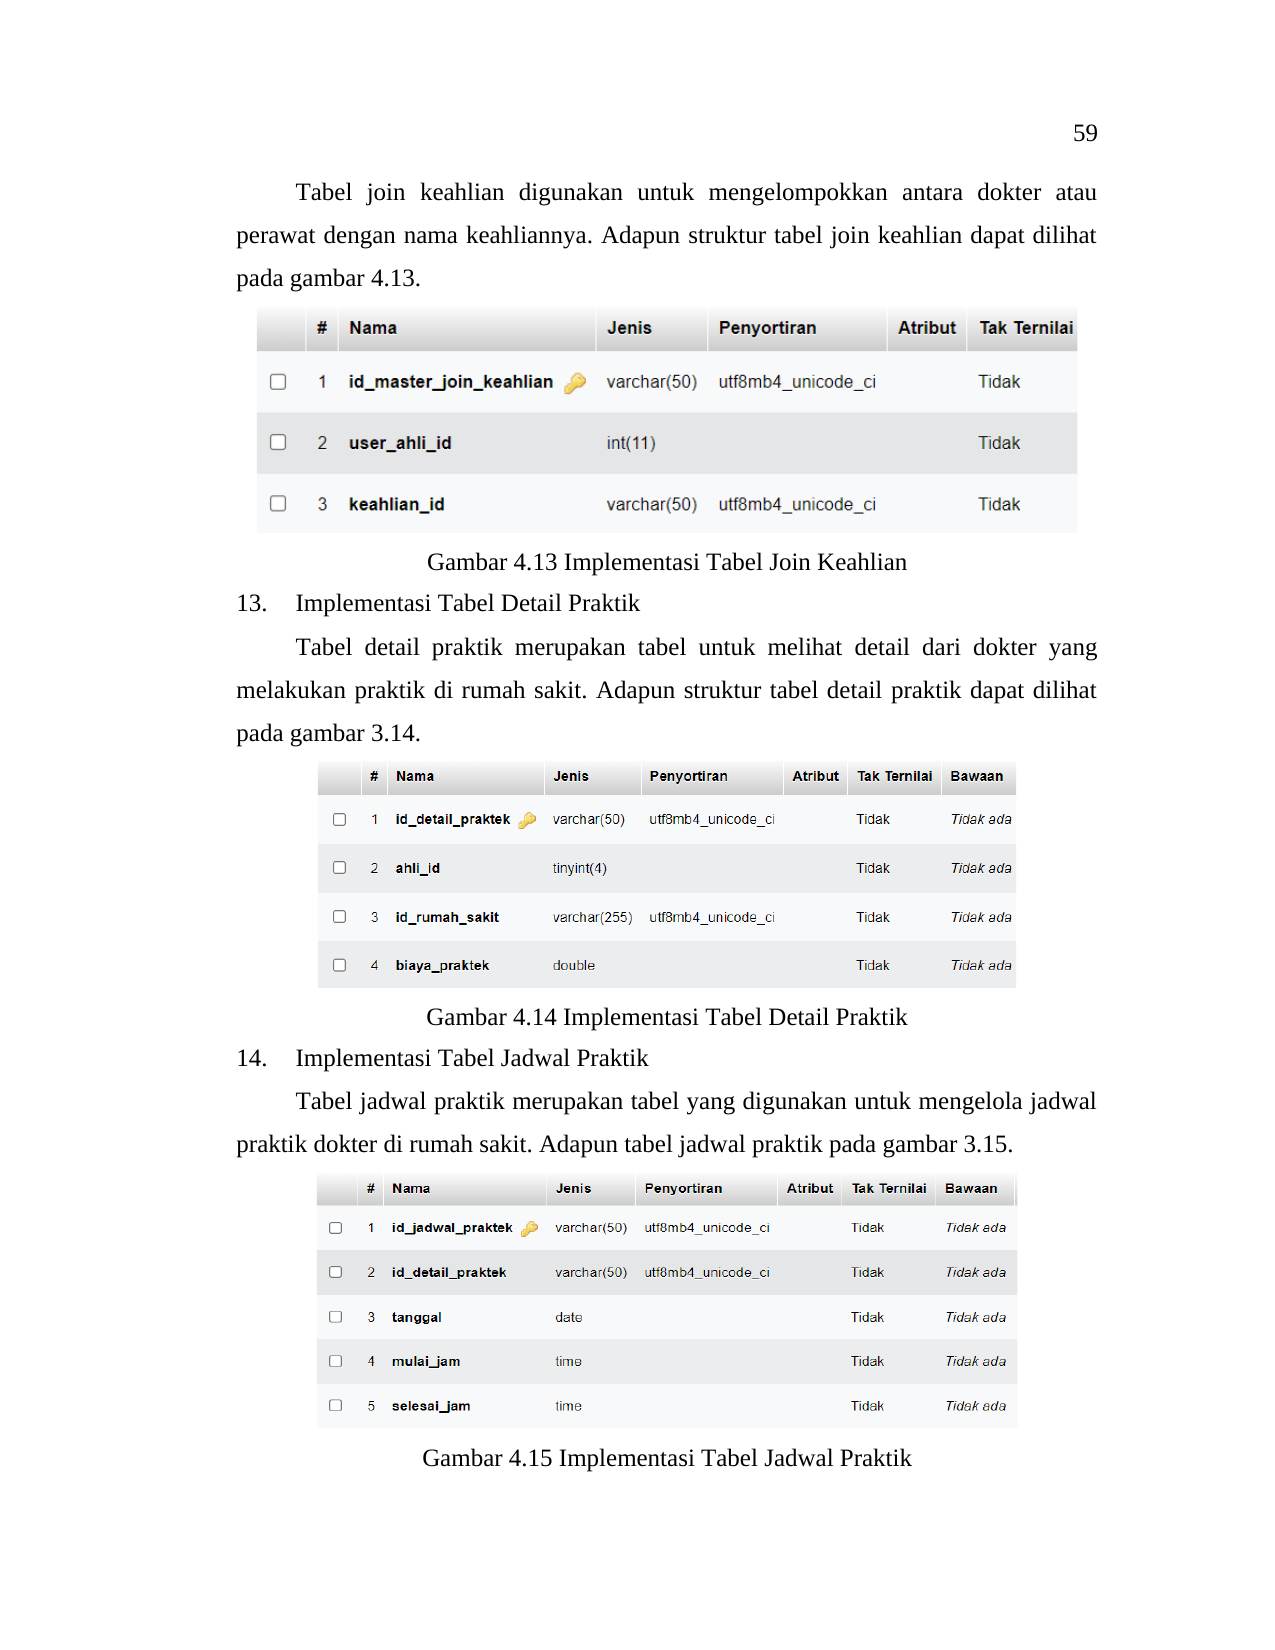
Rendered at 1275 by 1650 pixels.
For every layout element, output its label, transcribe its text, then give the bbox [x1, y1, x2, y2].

text Gambar 4.13 Implementasi Tabel Join Keahlian [236, 547, 1098, 576]
picture [316, 1172, 1018, 1429]
text Tabel join keahlian digunakan untuk mengelompokkan antara dokter atau perawat dengan nama keahliannya. Adapun struktur tabel join keahlian dapat dilihat pada gambar 4.13. [236, 177, 1098, 292]
text Gambar 4.15 Implementasi Tabel Jadwal Praktik [236, 1443, 1098, 1472]
text Tabel detail praktik merupakan tabel untuk melihat detail dari dokter yang melakukan praktik di rumah sakit. Adapun struktur tabel detail praktik dapat dilihat pada gambar 3.14. [236, 632, 1098, 747]
picture [256, 306, 1078, 533]
picture [317, 761, 1017, 988]
text Gambar 4.14 Implementasi Tabel Detail Praktik [236, 1002, 1098, 1030]
text Tabel jadwal praktik merupakan tabel yang digunakan untuk mengelola jadwal praktik dokter di rumah sakit. Adapun tabel jadwal praktik pada gambar 3.15. [236, 1086, 1098, 1158]
list Implementasi Tabel Jadwal Praktik [236, 1043, 1098, 1072]
list Implementasi Tabel Detail Praktik [236, 588, 1098, 617]
